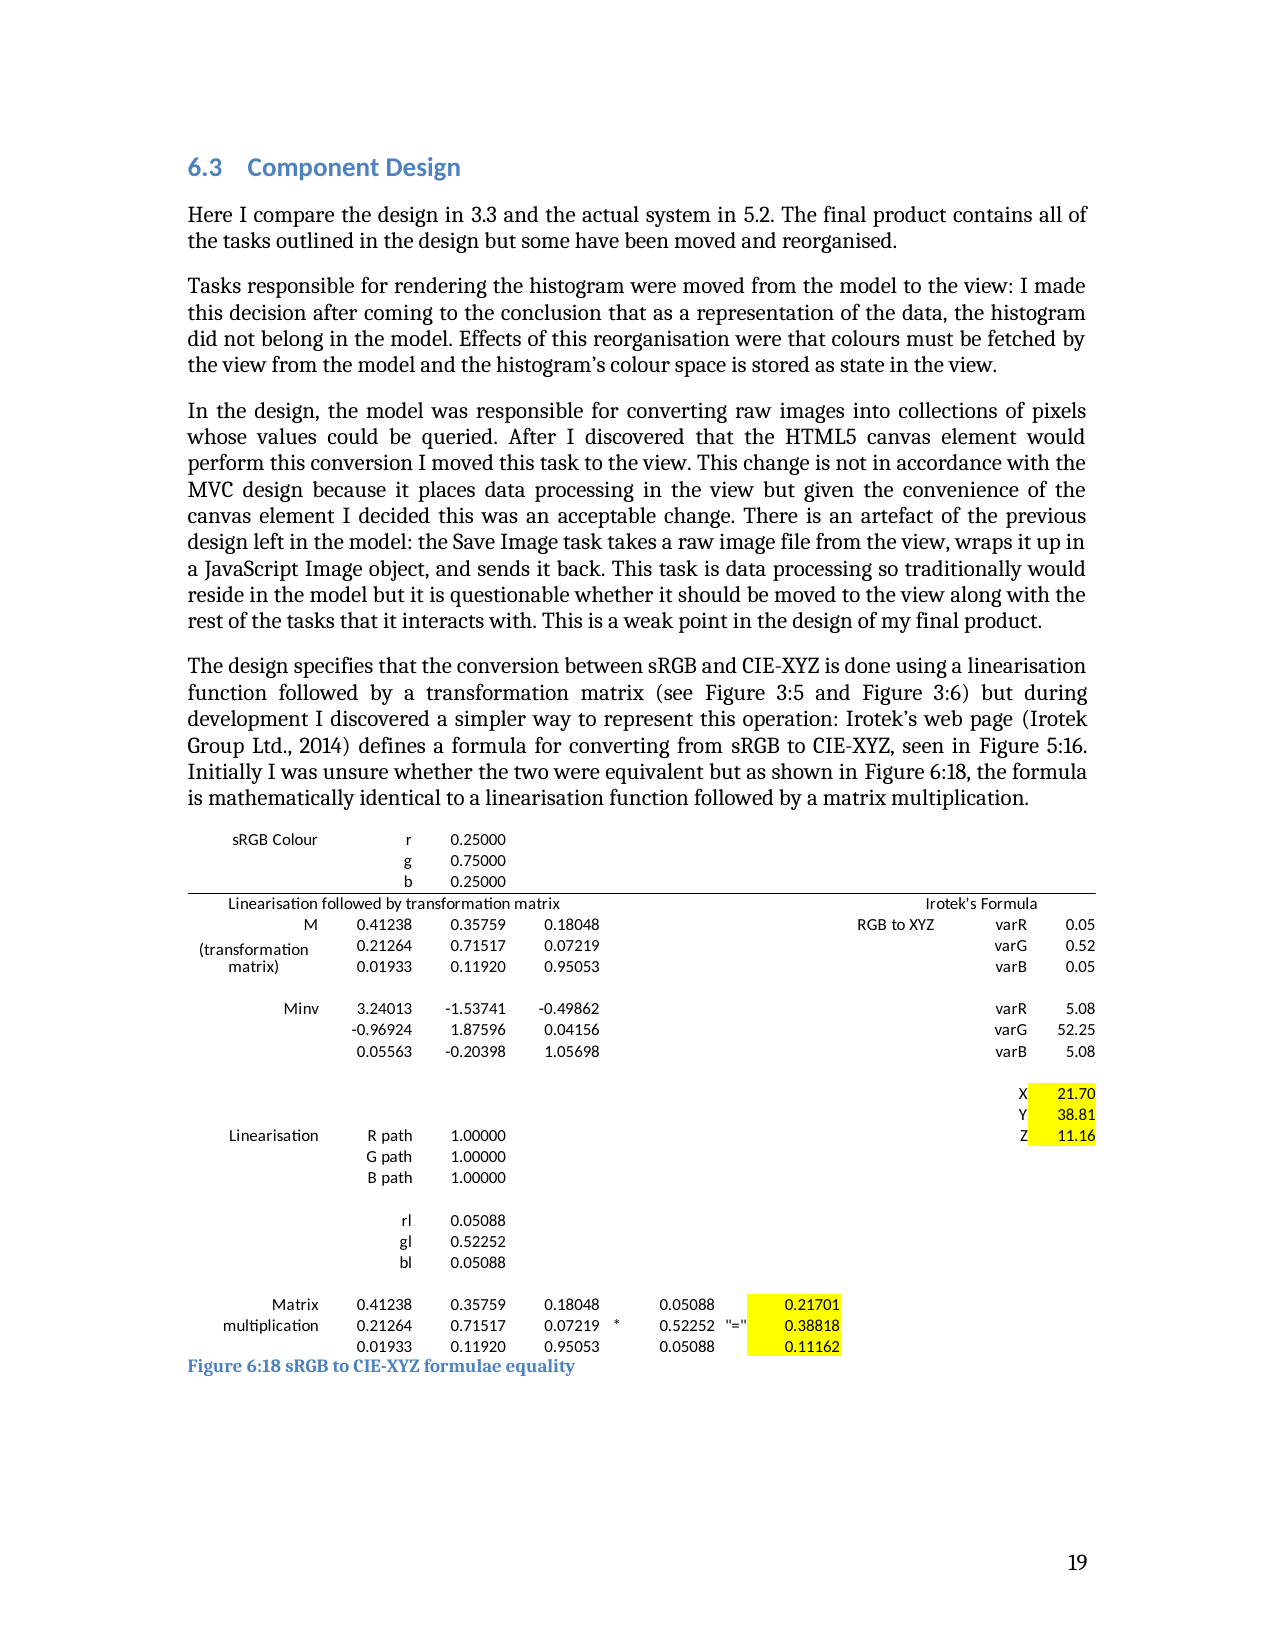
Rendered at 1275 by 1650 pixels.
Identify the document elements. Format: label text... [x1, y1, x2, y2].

text The design specifies that the conversion between sRGB and CIE-XYZ is done using a linearisation function followed by a transformation matrix (see Figure 3:3 and Figure 3:4) but during development I discovered a simpler way to represent this operation: Irotek’s web page defines a formula for converting from sRGB to CIE-XYZ, seen in Figure 5:3. Initially I was unsure whether the two were equivalent but as shown in Figure 6:1, the formula is mathematically identical to a linearisation function followed by a matrix multiplication. [187, 653, 1087, 811]
text Tasks responsible for rendering the histogram were moved from the model to the view: I made this decision after coming to the conclusion that as a representation of the data, the histogram did not belong in the model. Effects of this reorganisation were that colours must be fetched by the view from the model and the histogram’s colour space is stored as state in the view. [187, 273, 1087, 379]
text In the design, the model was responsible for converting raw images into collections of pixels whose values could be queried. After I discovered that the HTML5 canvas element would perform this conversion I moved this task to the view. This change is not in accordance with the MVC design because it places data processing in the view but given the convenience of the canvas element I decided this was an acceptable change. There is an artefact of the previous design left in the model: the Save Image task takes a raw image file from the view, wraps it up in a JavaScript Image object, and sends it back. This task is data processing so traditionally would reside in the model but it is questionable whether it should be moved to the view along with the rest of the tasks that it interacts with. This is a weak point in the design of my final product. [187, 397, 1087, 634]
subtitle Component Design [187, 150, 1087, 183]
text Here I compare the design in 3.3 and the actual system in 5.2. The final product contains all of the tasks outlined in the design but some have been moved and reorganised. [187, 202, 1087, 254]
